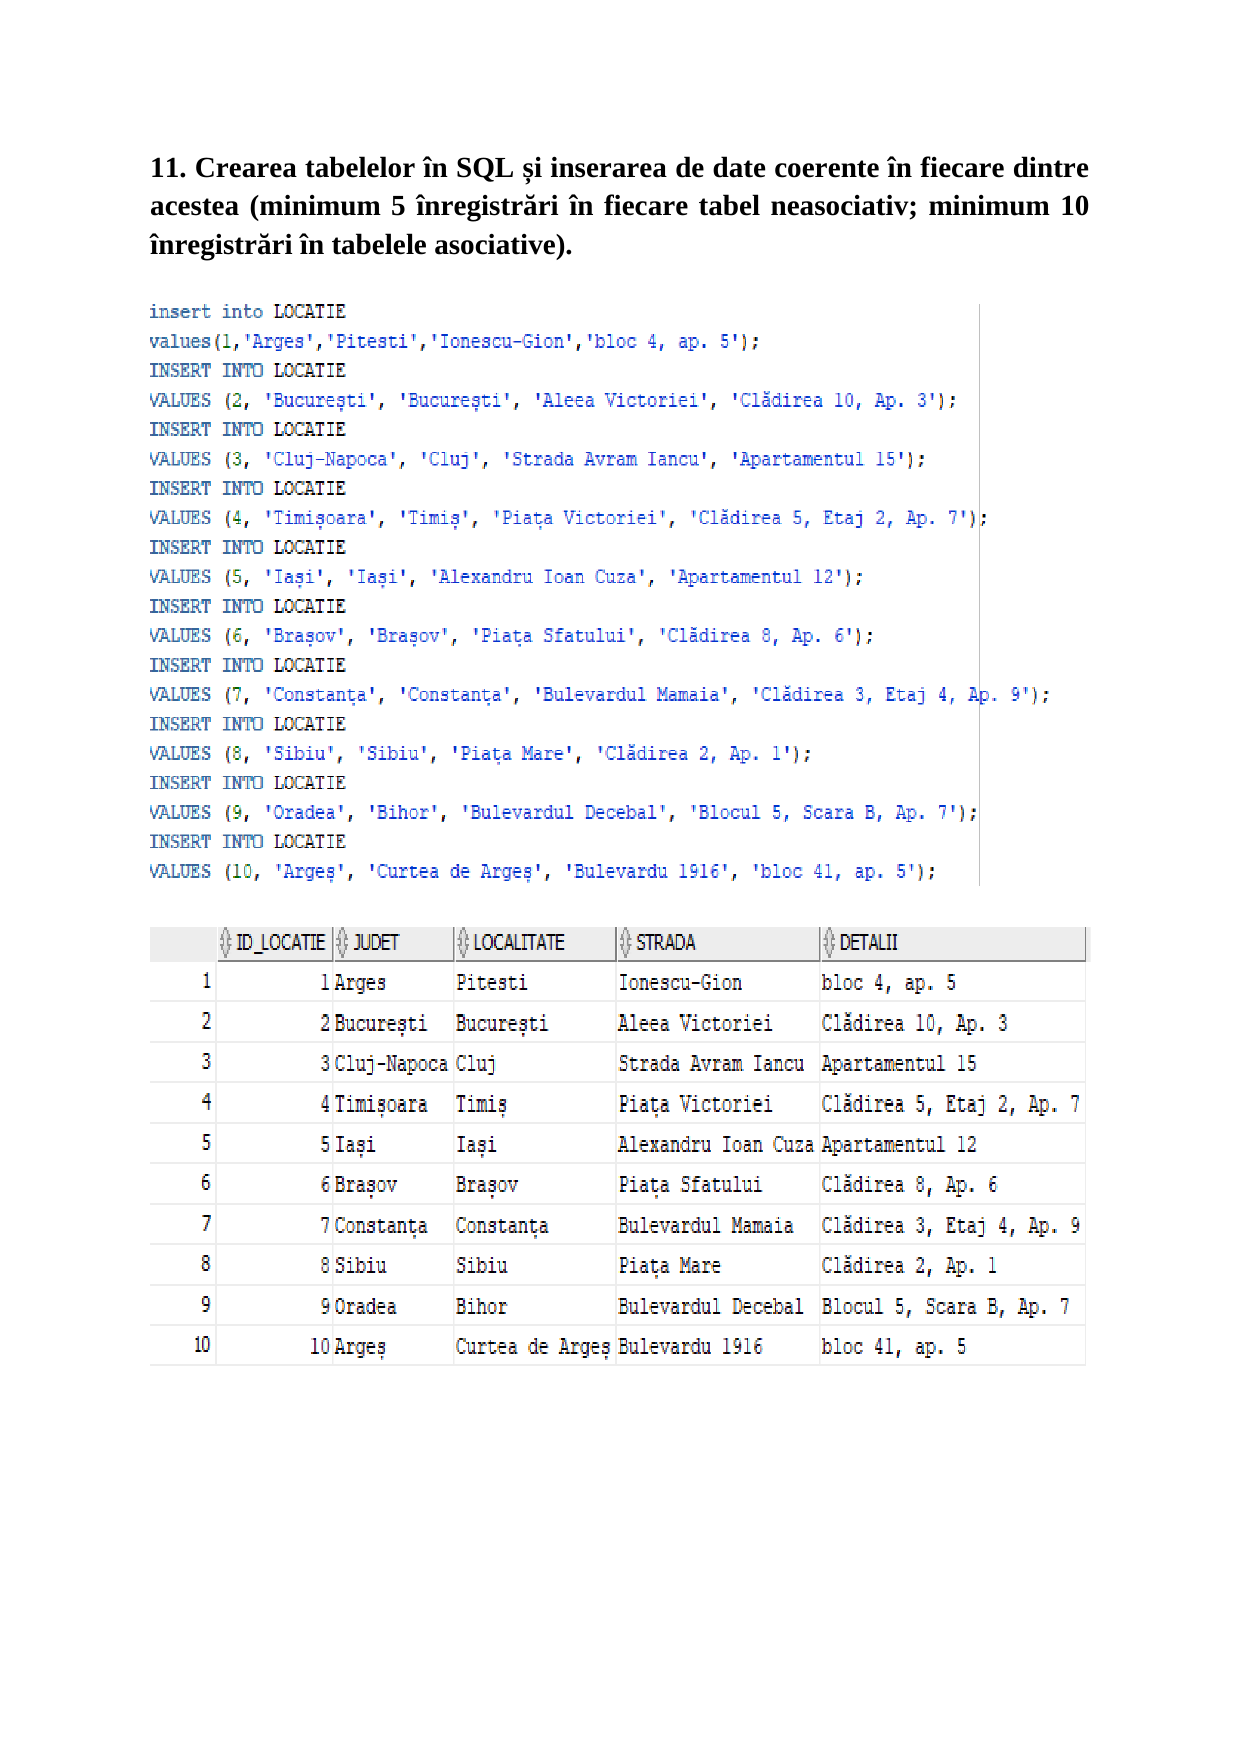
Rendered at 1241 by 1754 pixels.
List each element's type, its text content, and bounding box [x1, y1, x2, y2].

picture [150, 927, 1091, 1371]
text 11. Crearea tabelelor în SQL și inserarea de date coerente în fiecare dintre acestea (minimum 5 înregistrări în fiecare tabel neasociativ; minimum 10 înregistrări în tabelele asociative). [150, 150, 1090, 261]
picture [150, 304, 1057, 886]
